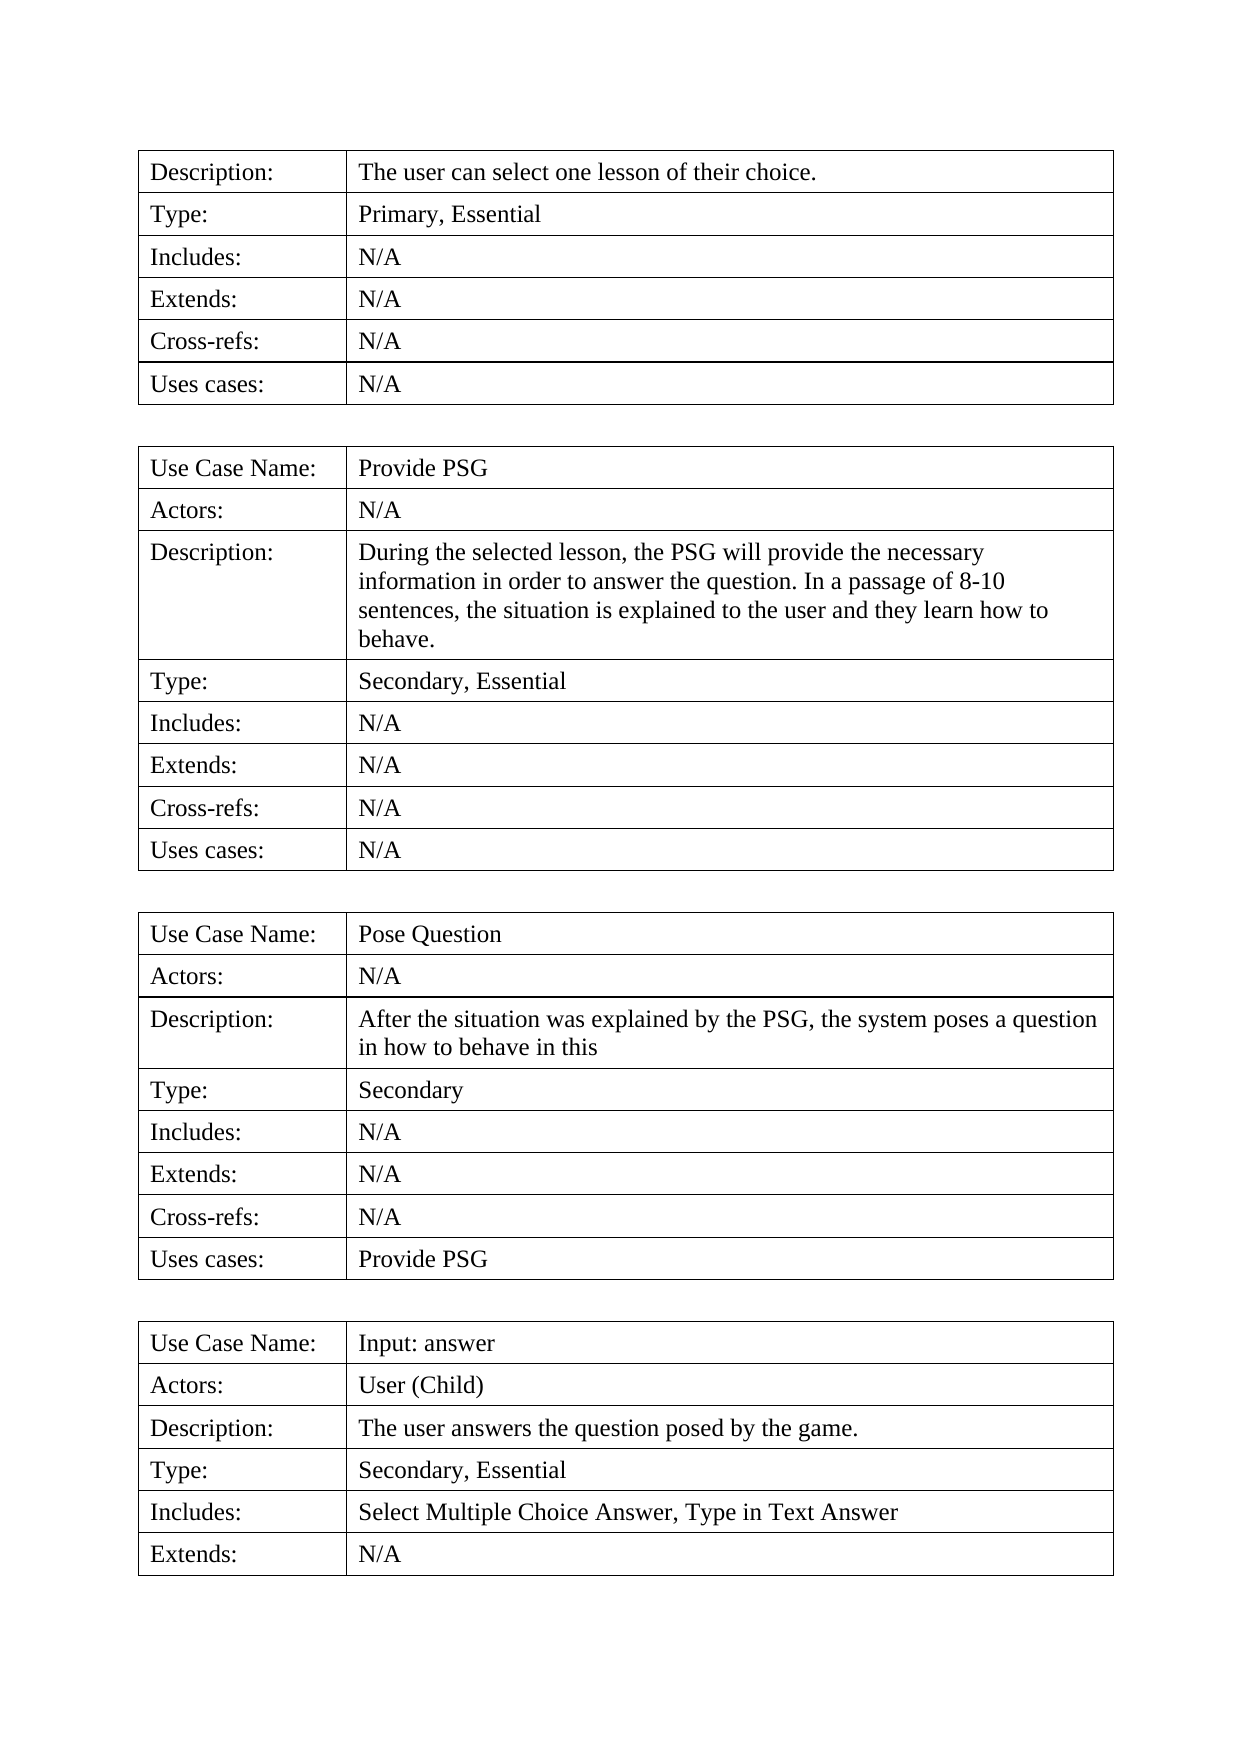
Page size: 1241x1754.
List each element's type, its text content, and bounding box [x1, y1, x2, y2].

table_header Pose Question [347, 913, 1113, 954]
table_cell Description: [139, 151, 346, 192]
table_cell Cross-refs: [139, 1195, 346, 1237]
table_header Use Case Name: [139, 913, 346, 954]
table_cell Cross-refs: [139, 320, 346, 361]
table_cell Extends: [139, 278, 346, 319]
table_cell During the selected lesson, the PSG will provide the necessary information in order to answer the question. In a passage of 8-10 sentences, the situation is explained to the user and they learn how to behave. [347, 531, 1113, 659]
table_cell The user can select one lesson of their choice. [347, 151, 1113, 192]
table_cell Extends: [139, 1533, 346, 1574]
table_cell N/A [347, 702, 1113, 743]
table_cell Type: [139, 193, 346, 234]
table_cell N/A [347, 1533, 1113, 1574]
table_cell Uses cases: [139, 829, 346, 870]
table_cell Extends: [139, 744, 346, 786]
table_header Input: answer [347, 1322, 1113, 1363]
table_cell Uses cases: [139, 1238, 346, 1279]
table_cell Actors: [139, 955, 346, 996]
table_cell After the situation was explained by the PSG, the system poses a question in how to behave in this [347, 998, 1113, 1067]
table_cell N/A [347, 363, 1113, 404]
table_cell N/A [347, 1111, 1113, 1152]
table_cell N/A [347, 744, 1113, 786]
table_cell Actors: [139, 1364, 346, 1405]
table_cell N/A [347, 787, 1113, 828]
table_cell Type: [139, 1449, 346, 1490]
table_header Provide PSG [347, 447, 1113, 488]
table_cell Description: [139, 1406, 346, 1448]
table_cell N/A [347, 489, 1113, 530]
table_cell Extends: [139, 1153, 346, 1194]
table_cell Actors: [139, 489, 346, 530]
table_cell Secondary [347, 1069, 1113, 1110]
table_cell Secondary, Essential [347, 660, 1113, 701]
table_cell Description: [139, 531, 346, 659]
table_cell Primary, Essential [347, 193, 1113, 234]
table_cell Includes: [139, 1111, 346, 1152]
table_cell Type: [139, 660, 346, 701]
table_cell The user answers the question posed by the game. [347, 1406, 1113, 1448]
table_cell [347, 1491, 1113, 1532]
table_cell User (Child) [347, 1364, 1113, 1405]
table_cell Includes: [139, 702, 346, 743]
table_cell N/A [347, 1153, 1113, 1194]
table_cell Description: [139, 998, 346, 1067]
table_header Use Case Name: [139, 447, 346, 488]
table_cell N/A [347, 829, 1113, 870]
table_cell N/A [347, 320, 1113, 361]
table_cell Includes: [139, 1491, 346, 1532]
table_cell N/A [347, 236, 1113, 277]
table_cell Uses cases: [139, 363, 346, 404]
table_cell Type: [139, 1069, 346, 1110]
table_cell N/A [347, 278, 1113, 319]
table_cell Provide PSG [347, 1238, 1113, 1279]
table_header Use Case Name: [139, 1322, 346, 1363]
table_cell Cross-refs: [139, 787, 346, 828]
table_cell Includes: [139, 236, 346, 277]
table_cell Secondary, Essential [347, 1449, 1113, 1490]
table_cell N/A [347, 955, 1113, 996]
table_cell N/A [347, 1195, 1113, 1237]
